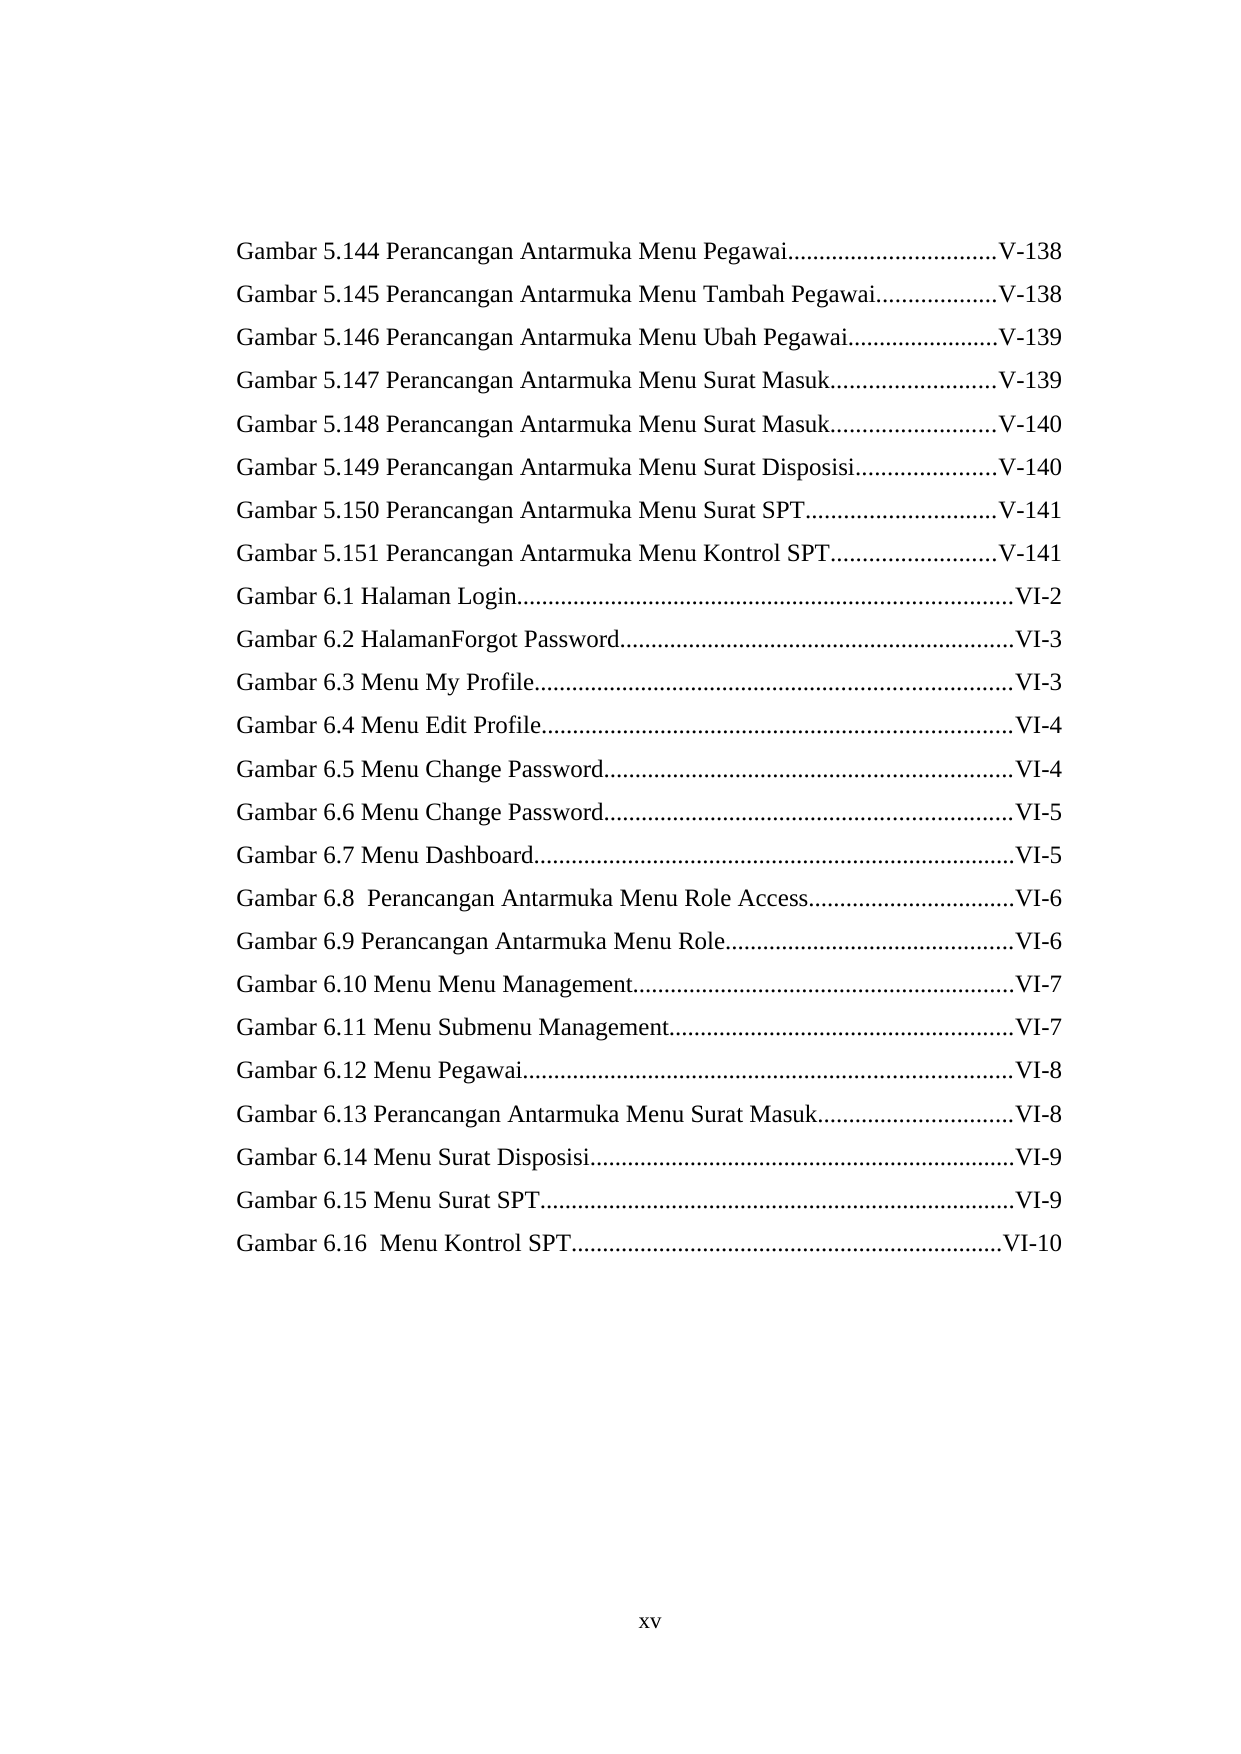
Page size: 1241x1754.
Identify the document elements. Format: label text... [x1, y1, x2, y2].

text Gambar 6.10 Menu Menu Management VI-7 [236, 969, 1063, 998]
text Gambar 6.9 Perancangan Antarmuka Menu Role VI-6 [236, 926, 1063, 955]
text Gambar 5.146 Perancangan Antarmuka Menu Ubah Pegawai V-139 [236, 322, 1063, 351]
text Gambar 6.8 Perancangan Antarmuka Menu Role Access VI-6 [236, 883, 1063, 912]
text Gambar 6.5 Menu Change Password VI-4 [236, 754, 1063, 782]
text Gambar 6.6 Menu Change Password VI-5 [236, 797, 1063, 826]
text Gambar 6.13 Perancangan Antarmuka Menu Surat Masuk VI-8 [236, 1099, 1063, 1127]
text Gambar 6.12 Menu Pegawai VI-8 [236, 1056, 1063, 1084]
text Gambar 6.2 HalamanForgot Password VI-3 [236, 624, 1063, 653]
text Gambar 5.149 Perancangan Antarmuka Menu Surat Disposisi V-140 [236, 452, 1063, 481]
text Gambar 6.7 Menu Dashboard VI-5 [236, 840, 1063, 869]
text Gambar 6.15 Menu Surat SPT VI-9 [236, 1185, 1063, 1214]
text Gambar 5.151 Perancangan Antarmuka Menu Kontrol SPT V-141 [236, 538, 1063, 567]
text Gambar 5.144 Perancangan Antarmuka Menu Pegawai V-138 [236, 236, 1063, 265]
text Gambar 5.145 Perancangan Antarmuka Menu Tambah Pegawai V-138 [236, 279, 1063, 308]
text Gambar 6.1 Halaman Login VI-2 [236, 581, 1063, 610]
text Gambar 5.148 Perancangan Antarmuka Menu Surat Masuk V-140 [236, 409, 1063, 437]
text Gambar 6.16 Menu Kontrol SPT VI-10 [236, 1228, 1063, 1257]
text Gambar 6.4 Menu Edit Profile VI-4 [236, 711, 1063, 739]
text Gambar 6.14 Menu Surat Disposisi VI-9 [236, 1142, 1063, 1171]
text Gambar 6.3 Menu My Profile VI-3 [236, 667, 1063, 696]
text Gambar 5.147 Perancangan Antarmuka Menu Surat Masuk V-139 [236, 366, 1063, 394]
text Gambar 5.150 Perancangan Antarmuka Menu Surat SPT V-141 [236, 495, 1063, 524]
text Gambar 6.11 Menu Submenu Management VI-7 [236, 1012, 1063, 1041]
